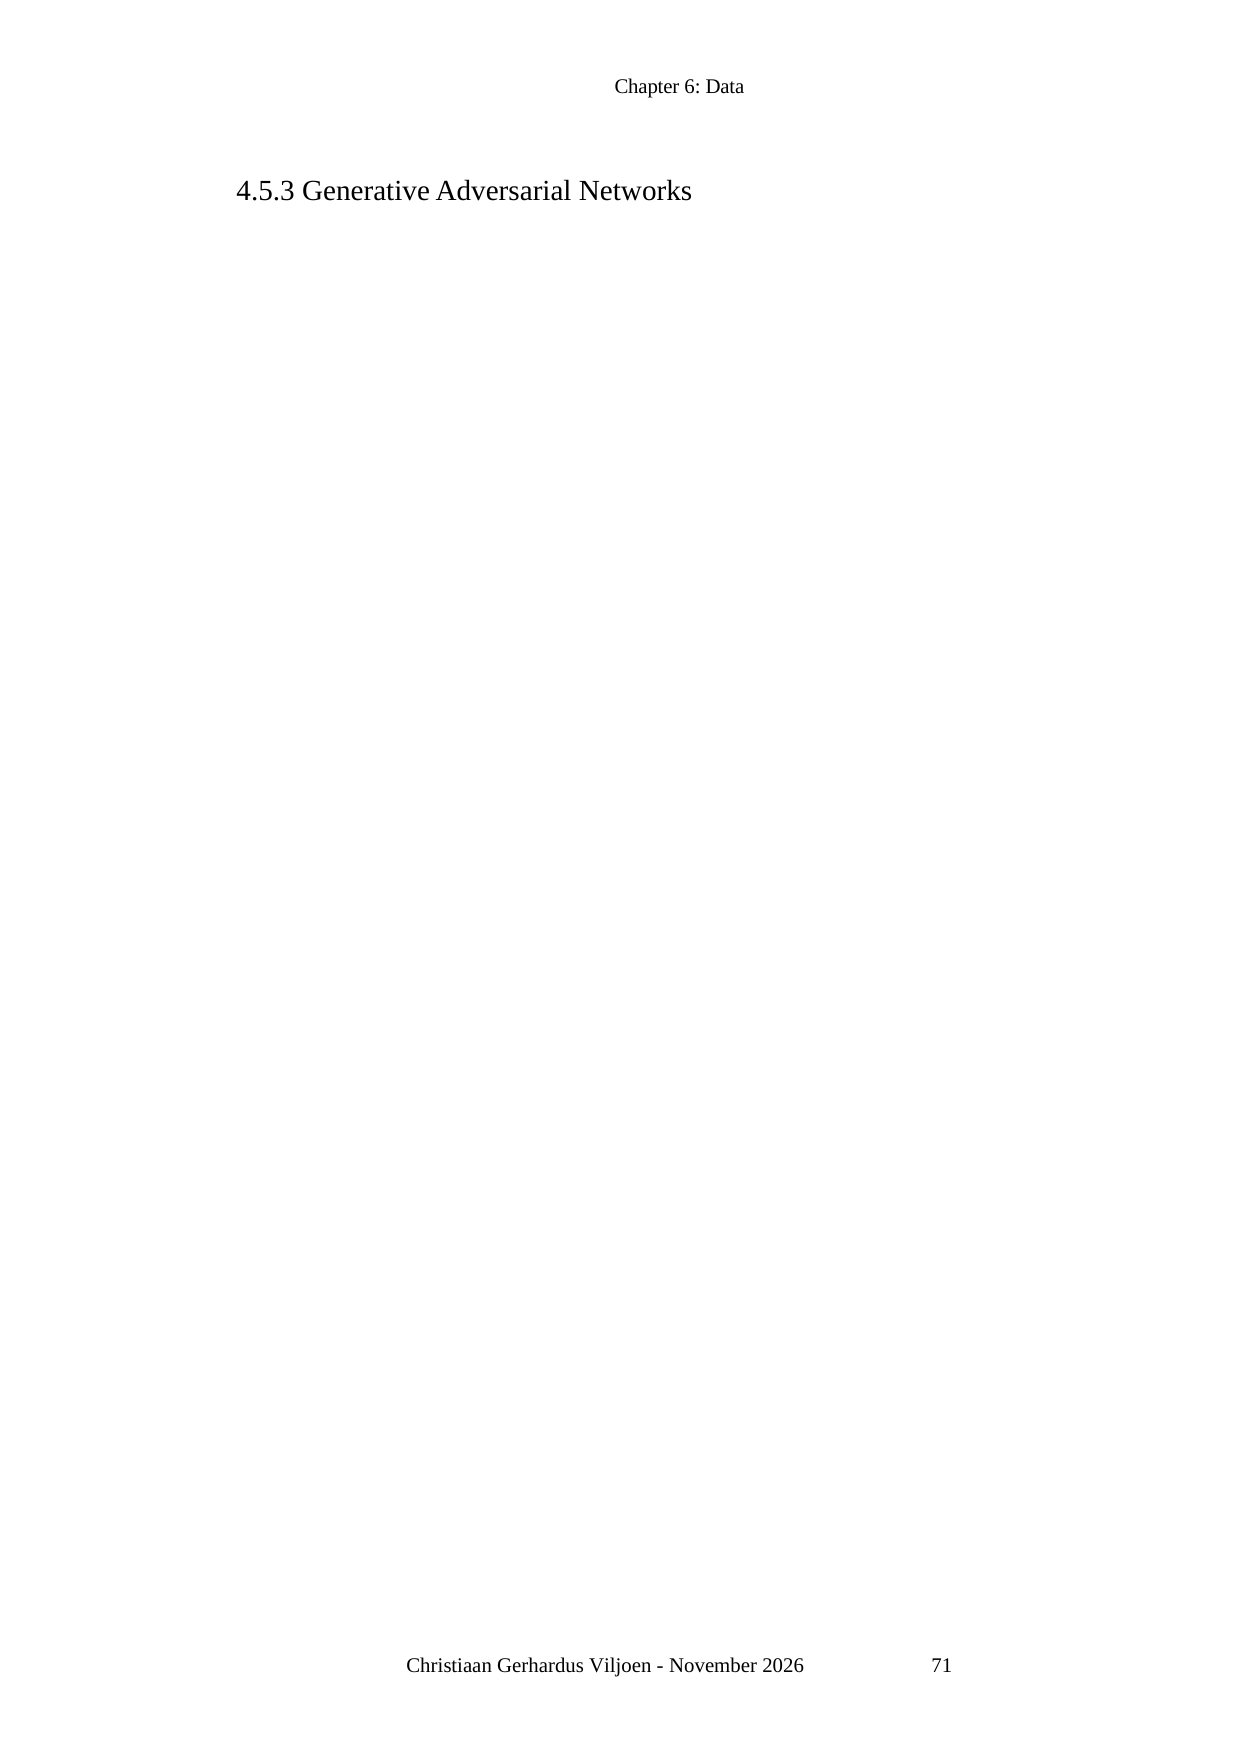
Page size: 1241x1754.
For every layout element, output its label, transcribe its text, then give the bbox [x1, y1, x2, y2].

subtitle Generative Adversarial Networks [236, 173, 1122, 206]
